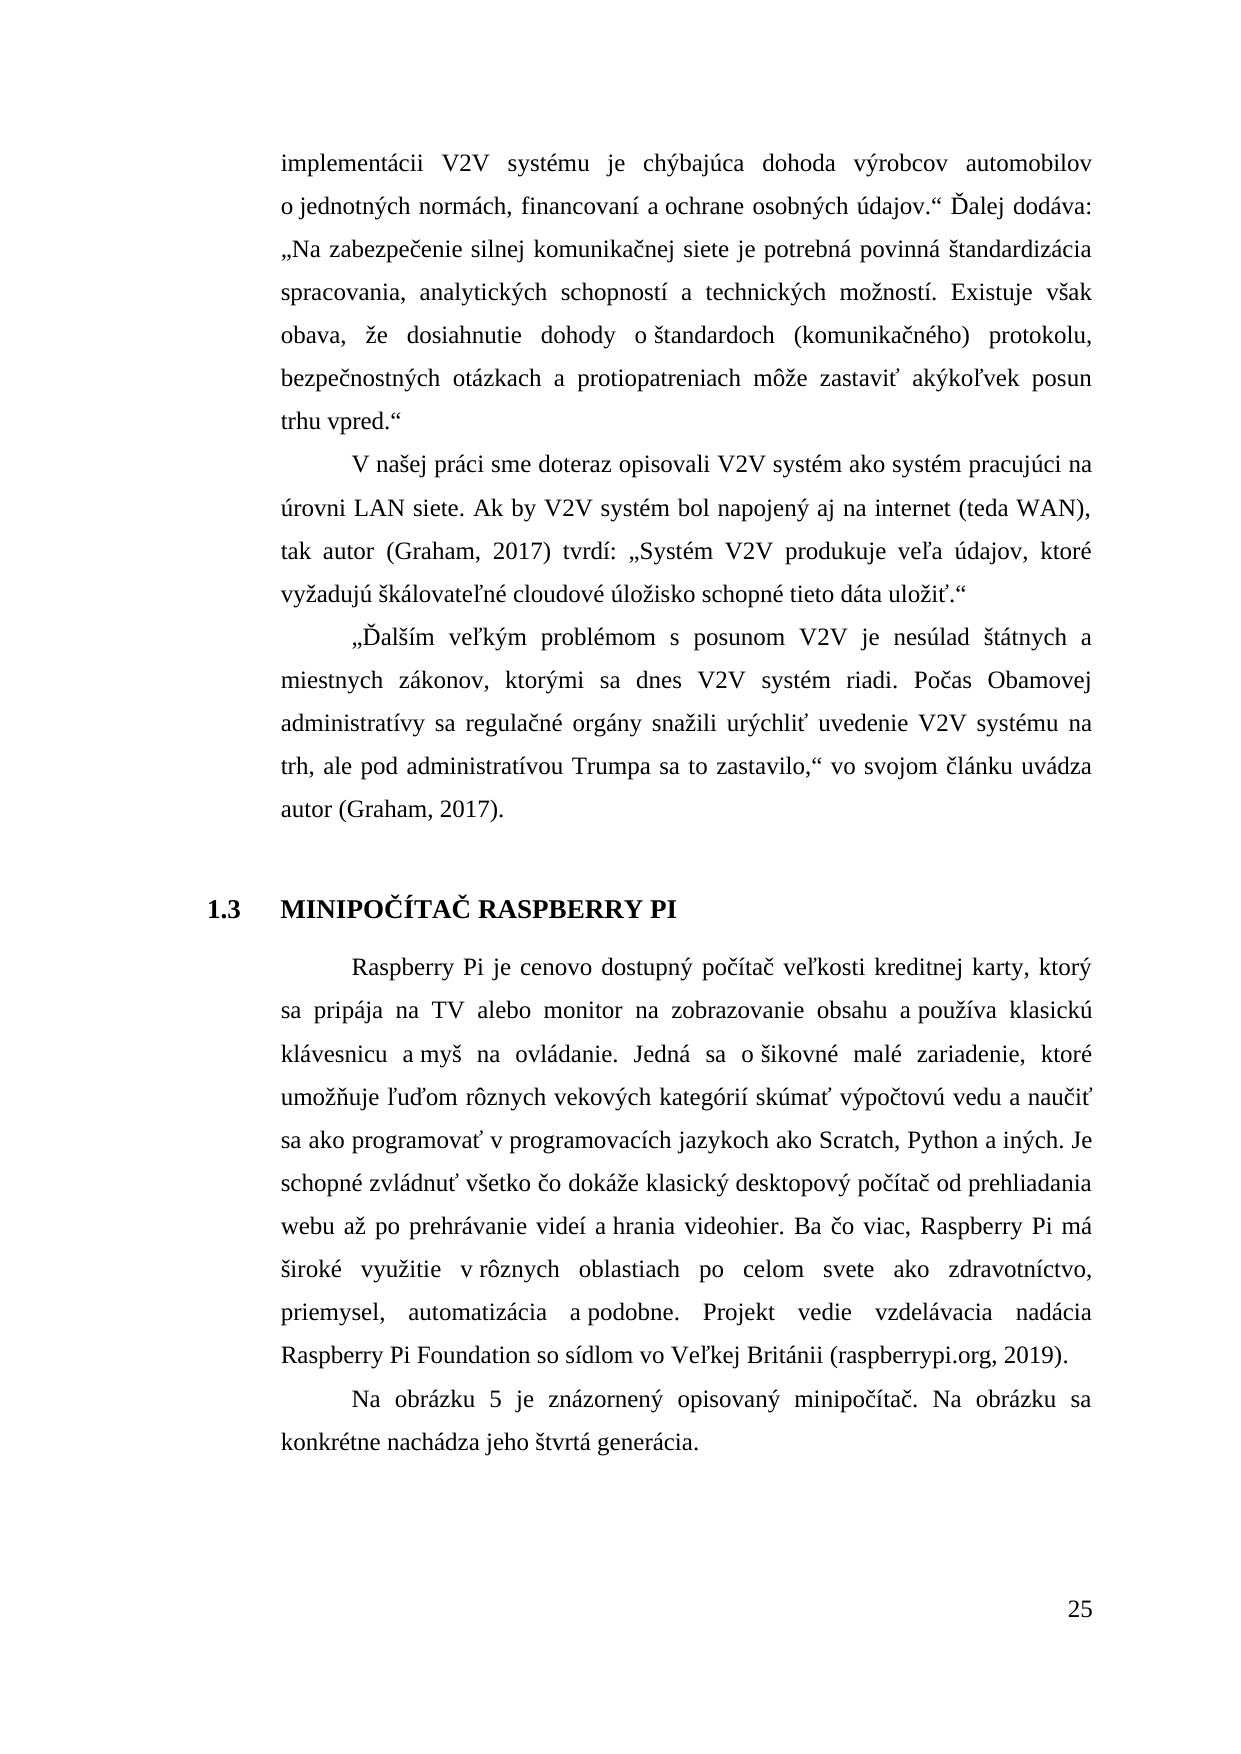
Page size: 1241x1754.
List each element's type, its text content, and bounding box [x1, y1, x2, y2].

text Na obrázku 5 je znázornený opisovaný minipočítač. Na obrázku sa konkrétne nachádza jeho štvrtá generácia. [281, 1384, 1092, 1456]
text „Ďalším veľkým problémom s posunom V2V je nesúlad štátnych a miestnych zákonov, ktorými sa dnes V2V systém riadi. Počas Obamovej administratívy sa regulačné orgány snažili urýchliť uvedenie V2V systému na trh, ale pod administratívou Trumpa sa to zastavilo,“ vo svojom článku uvádza autor . [281, 622, 1092, 823]
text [281, 148, 1092, 435]
text V našej práci sme doteraz opisovali V2V systém ako systém pracujúci na úrovni LAN siete. Ak by V2V systém bol napojený aj na internet (teda WAN), tak autor tvrdí: „Systém V2V produkuje veľa údajov, ktoré vyžadujú škálovateľné cloudové úložisko schopné tieto dáta uložiť.“ [281, 449, 1092, 608]
text Raspberry Pi je cenovo dostupný počítač veľkosti kreditnej karty, ktorý sa pripája na TV alebo monitor na zobrazovanie obsahu a používa klasickú klávesnicu a myš na ovládanie. Jedná sa o šikovné malé zariadenie, ktoré umožňuje ľuďom rôznych vekových kategórií skúmať výpočtovú vedu a naučiť sa ako programovať v programovacích jazykoch ako Scratch, Python a iných. Je schopné zvládnuť všetko čo dokáže klasický desktopový počítač od prehliadania webu až po prehrávanie videí a hrania videohier. Ba čo viac, Raspberry Pi má široké využitie v rôznych oblastiach po celom svete ako zdravotníctvo, priemysel, automatizácia a podobne. Projekt vedie vzdelávacia nadácia Raspberry Pi Foundation so sídlom vo Veľkej Británii . [281, 952, 1092, 1369]
subtitle 1.3 Minipočítač Raspberry Pi [207, 893, 1092, 924]
